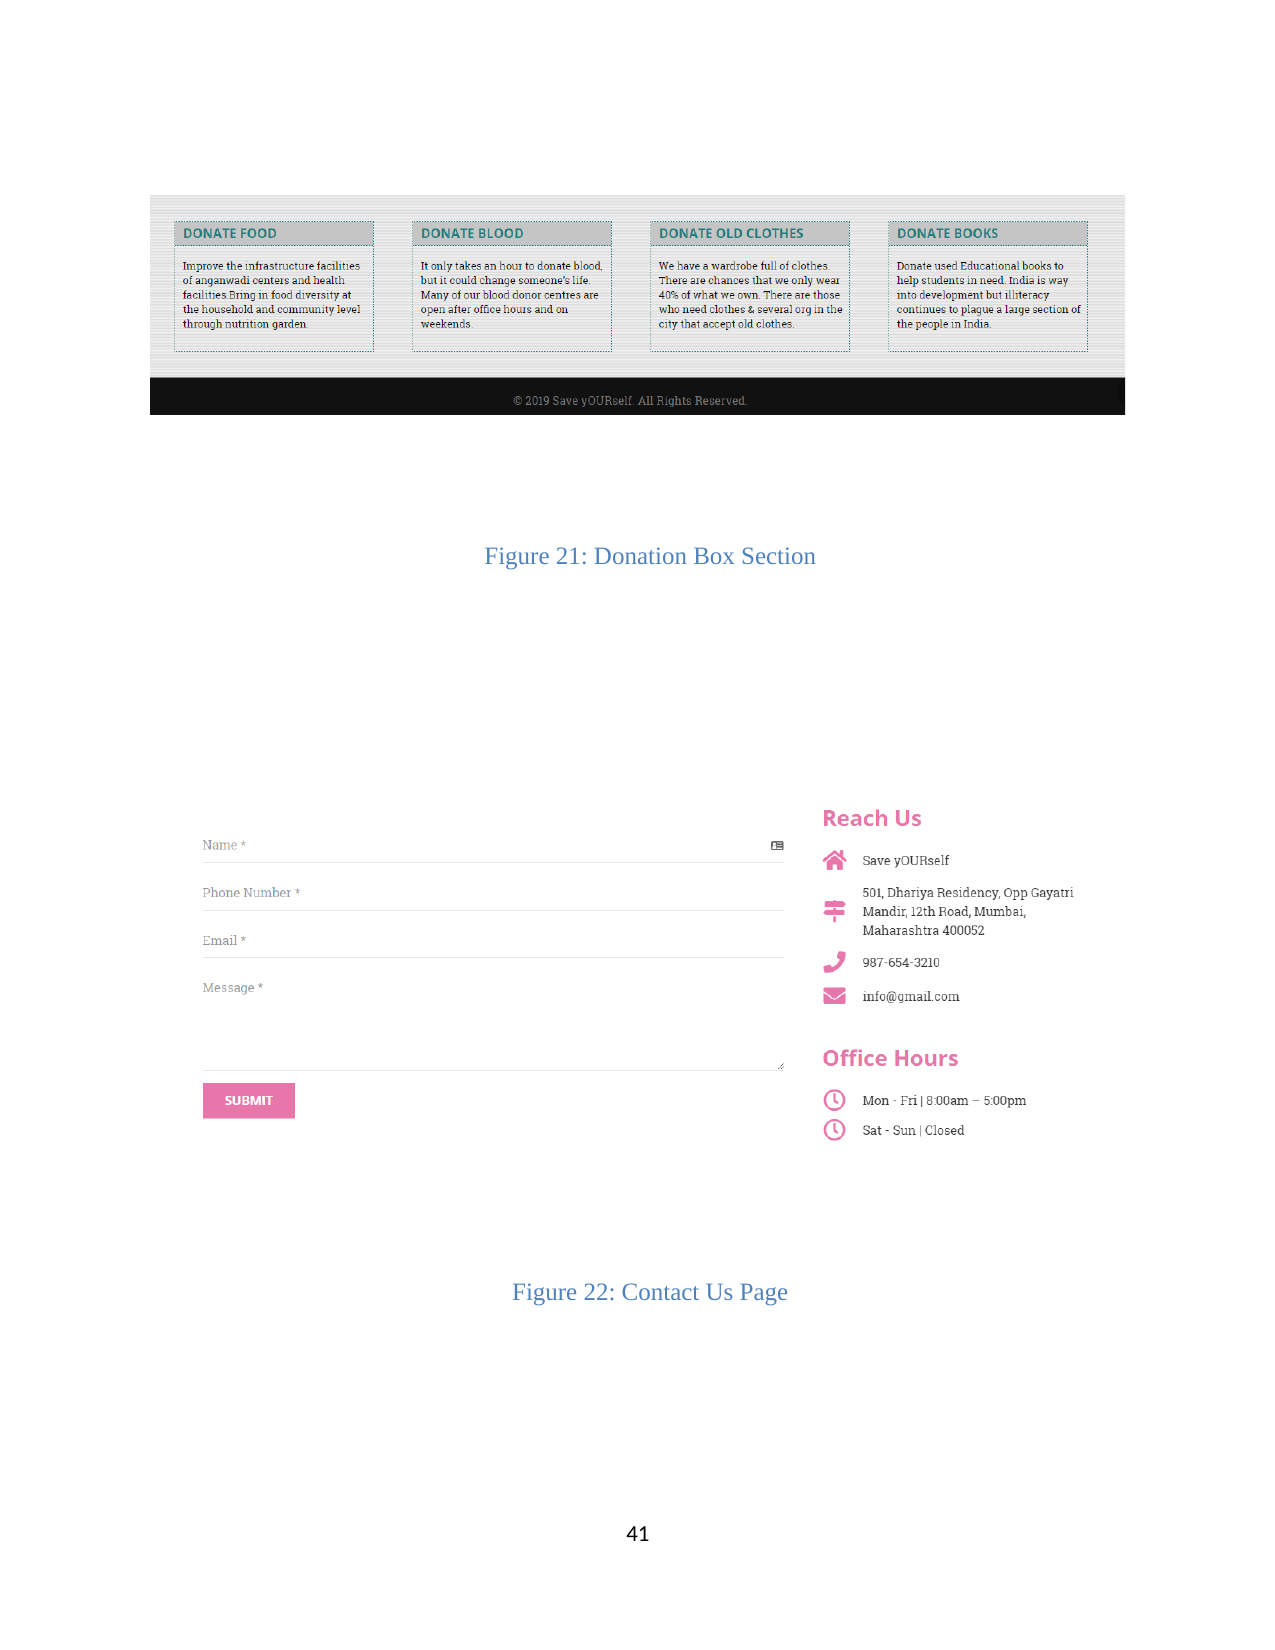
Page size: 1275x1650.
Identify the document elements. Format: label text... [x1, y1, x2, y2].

text Figure 22: Contact Us Page [150, 1277, 1125, 1306]
picture [150, 795, 1125, 1151]
text Figure 21: Donation Box Section [150, 541, 1125, 570]
picture [150, 195, 1125, 415]
